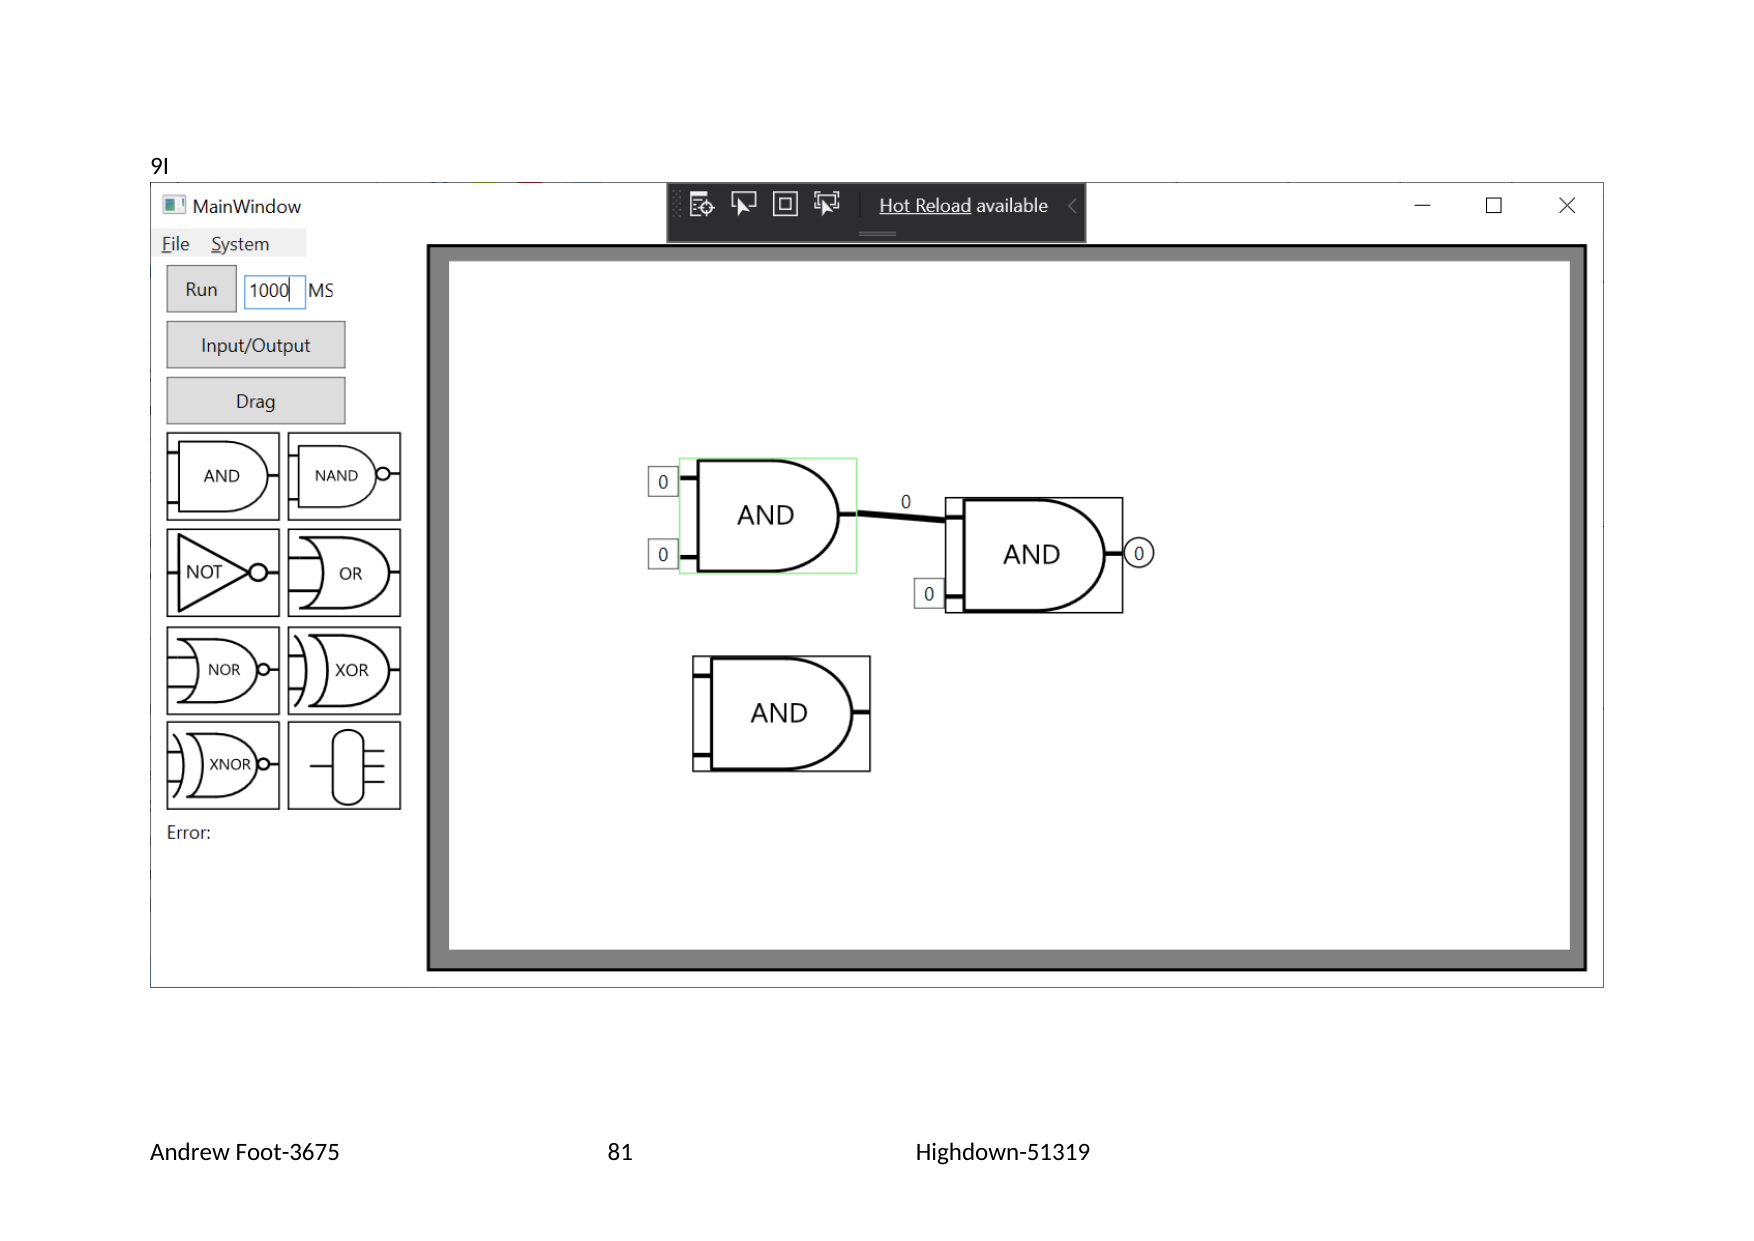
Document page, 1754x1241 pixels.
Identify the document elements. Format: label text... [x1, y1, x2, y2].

picture [150, 182, 1604, 988]
text 9I [150, 150, 1604, 182]
